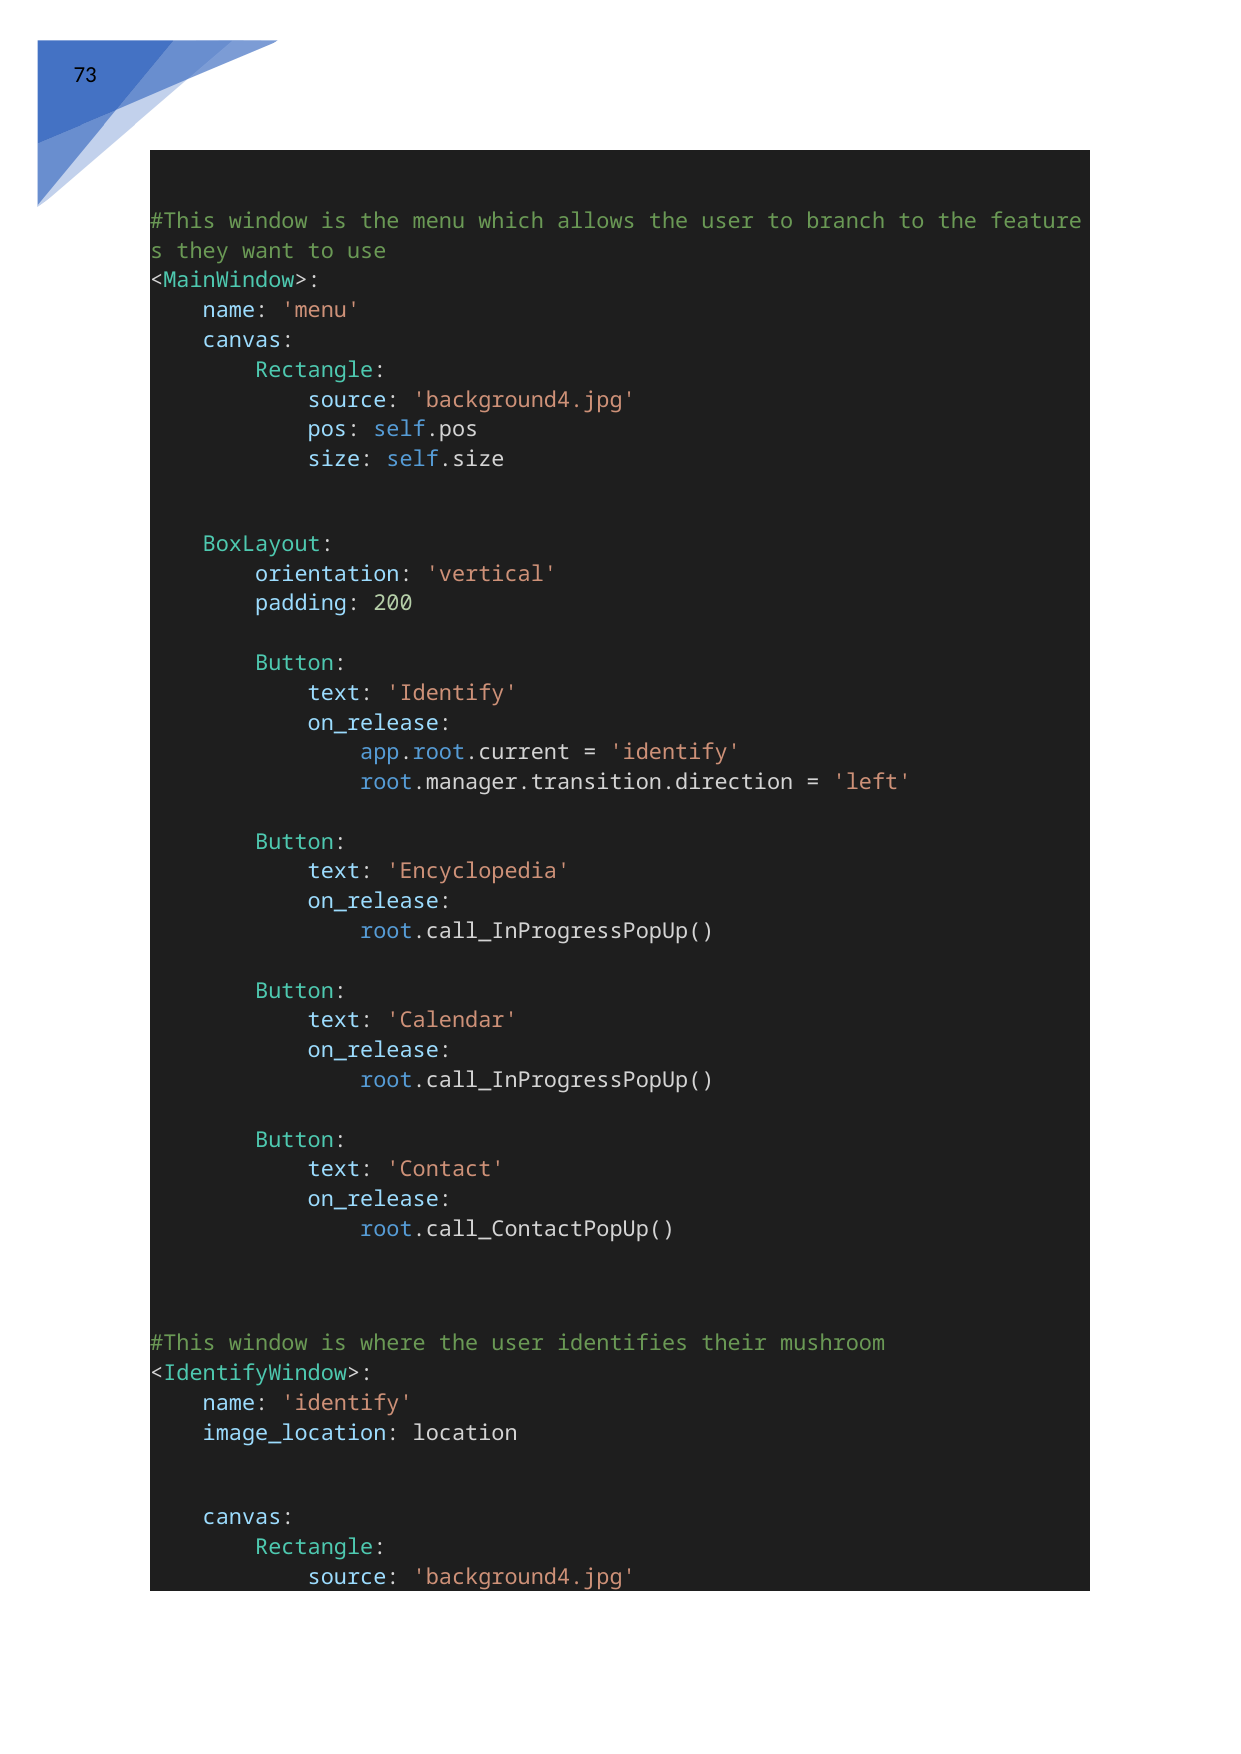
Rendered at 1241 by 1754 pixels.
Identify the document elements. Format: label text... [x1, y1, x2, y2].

text on_release: [150, 885, 1090, 915]
text name: 'menu' [150, 294, 1090, 324]
text Button: [150, 974, 1090, 1004]
text on_release: [150, 1183, 1090, 1213]
text Button: [150, 647, 1090, 677]
text BoxLayout: [150, 528, 1090, 557]
text text: 'Identify' [150, 677, 1090, 706]
text Rectangle: [150, 354, 1090, 383]
text text: 'Calendar' [150, 1004, 1090, 1034]
text #This window is where the user identifies their mushroom [150, 1327, 1090, 1357]
text source: 'background4.jpg' [150, 1561, 1090, 1591]
text Button: [150, 1123, 1090, 1153]
text on_release: [150, 1034, 1090, 1064]
text padding: 200 [150, 587, 1090, 617]
picture [37, 40, 279, 209]
text canvas: [150, 324, 1090, 354]
text text: 'Contact' [150, 1153, 1090, 1183]
text source: 'background4.jpg' [150, 383, 1090, 413]
text root.manager.transition.direction = 'left' [150, 766, 1090, 796]
text pos: self.pos [150, 413, 1090, 443]
text Button: [150, 826, 1090, 855]
text root.call_InProgressPopUp() [150, 915, 1090, 945]
text image_location: location [150, 1417, 1090, 1446]
text root.call_ContactPopUp() [150, 1213, 1090, 1243]
text <MainWindow>: [150, 264, 1090, 294]
text #This window is the menu which allows the user to branch to the features they want to use [150, 205, 1090, 264]
text root.call_InProgressPopUp() [150, 1064, 1090, 1094]
text orientation: 'vertical' [150, 557, 1090, 587]
text Rectangle: [150, 1531, 1090, 1561]
text <IdentifyWindow>: [150, 1357, 1090, 1387]
text app.root.current = 'identify' [150, 736, 1090, 766]
text name: 'identify' [150, 1387, 1090, 1417]
text canvas: [150, 1501, 1090, 1531]
text on_release: [150, 706, 1090, 736]
text text: 'Encyclopedia' [150, 855, 1090, 885]
text size: self.size [150, 443, 1090, 473]
